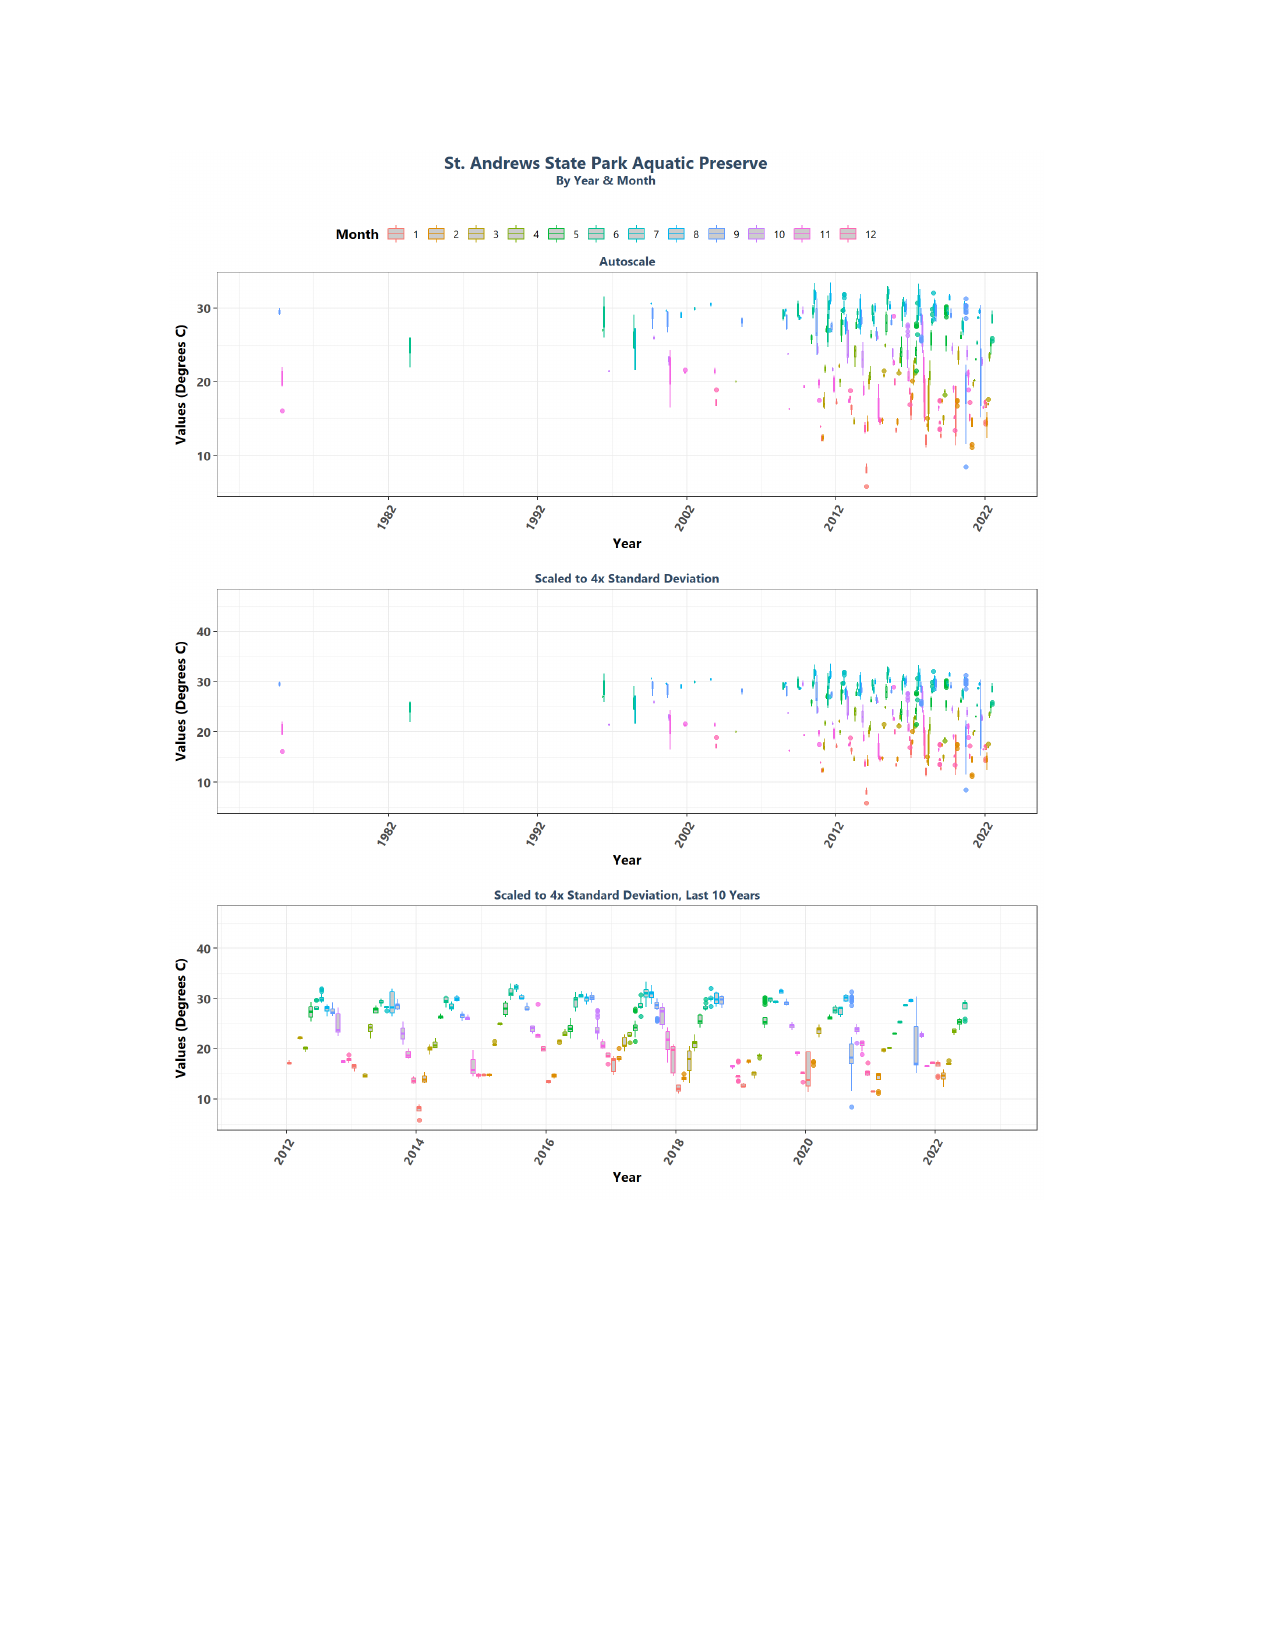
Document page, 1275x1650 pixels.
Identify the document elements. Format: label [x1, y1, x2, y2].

picture [168, 150, 1044, 1200]
